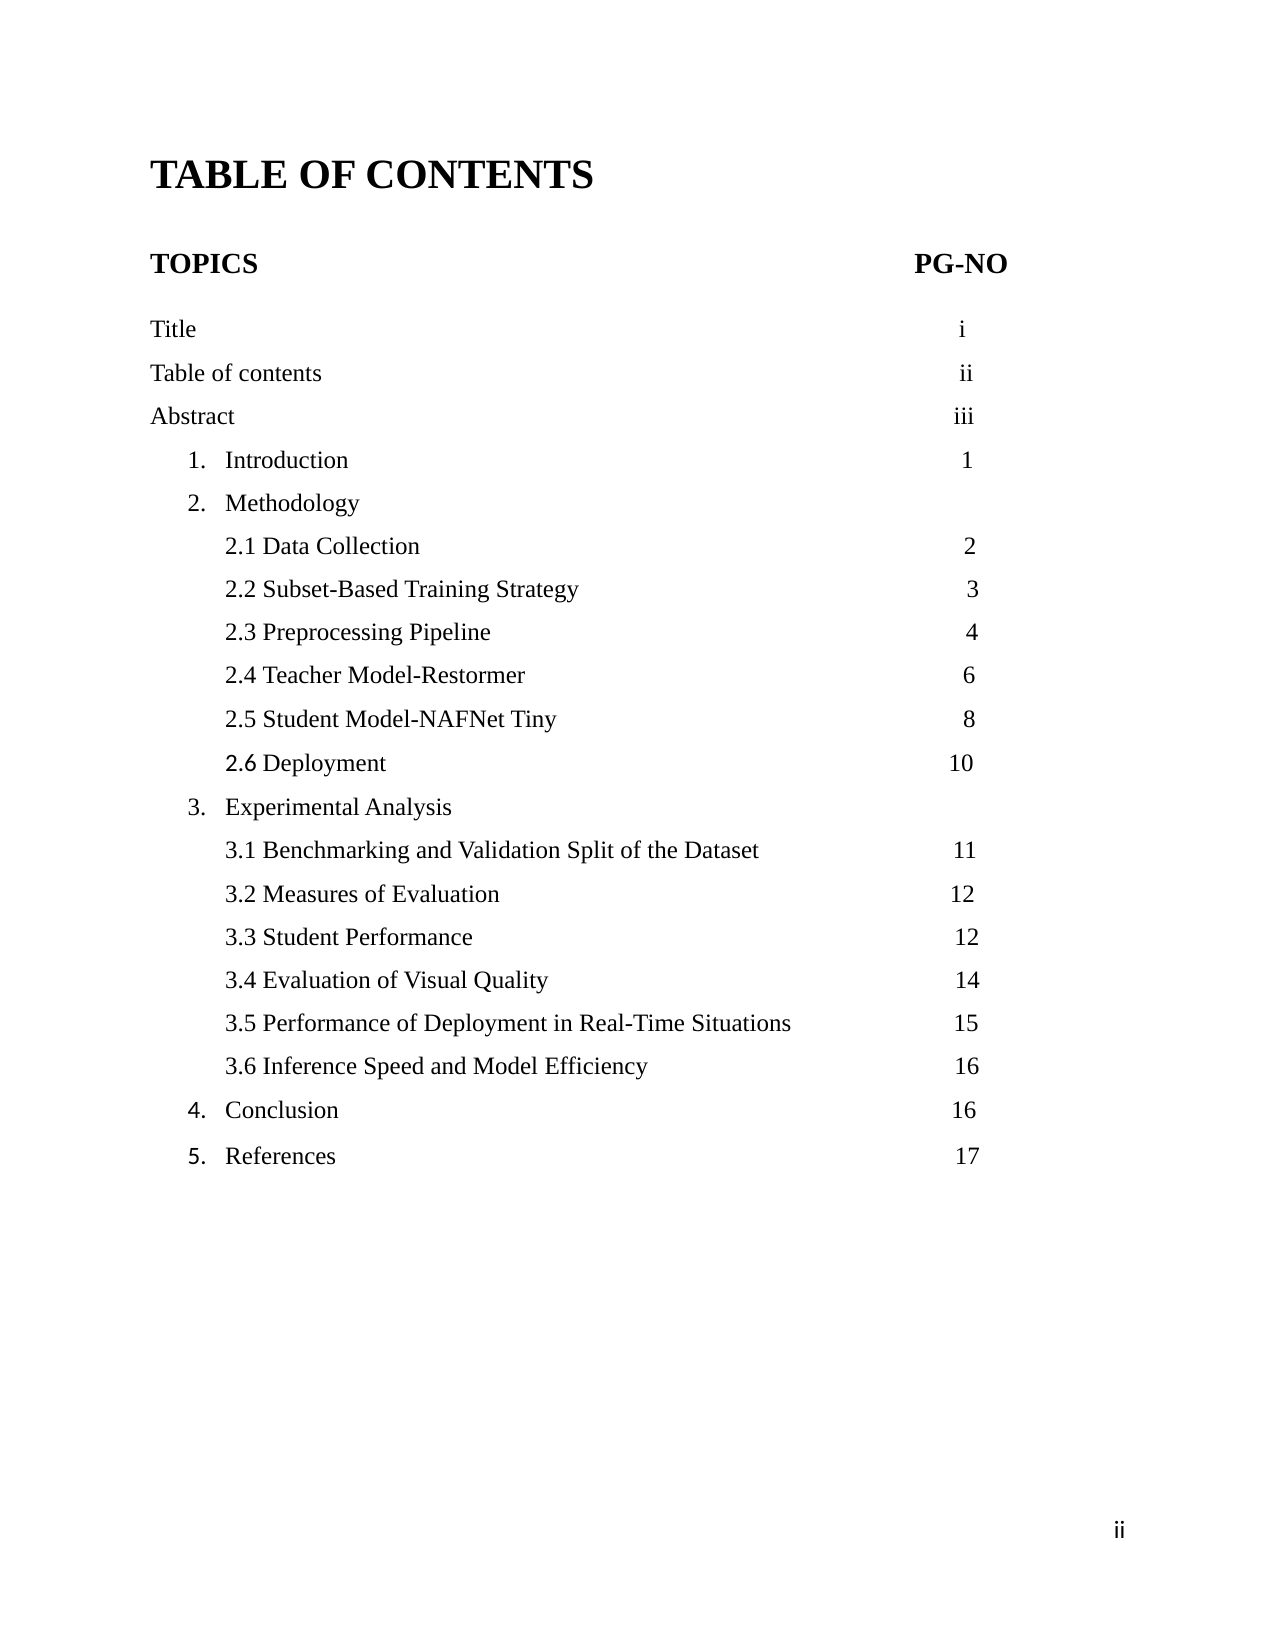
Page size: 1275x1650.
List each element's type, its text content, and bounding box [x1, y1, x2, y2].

list Introduction 1 [187, 445, 1126, 474]
list Methodology [187, 488, 1126, 517]
list Experimental Analysis 3.1 Benchmarking and Validation Split of the Dataset 11 3.2 Measures of Evaluation 12 3.3 Student Performance 12 3.4 Evaluation of Visual Quality 14 3.5 Performance of Deployment in Real-Time Situations 15 3.6 Inference Speed and Model Efficiency 16 [187, 792, 1126, 1080]
list References 17 [187, 1140, 1126, 1171]
text TOPICS PG-NO [150, 246, 1126, 280]
list Conclusion 16 [187, 1094, 1126, 1125]
text Title i [150, 314, 1126, 343]
text Table of contents ii [150, 358, 1126, 386]
list Subset-Based Training Strategy 3 [225, 574, 1126, 603]
list Data Collection 2 [225, 531, 1126, 560]
list Teacher Model-Restormer 6 [225, 661, 1126, 689]
text Abstract iii [150, 401, 1126, 430]
list Preprocessing Pipeline 4 [225, 617, 1126, 646]
list Student Model-NAFNet Tiny 8 [225, 704, 1126, 732]
text TABLE OF CONTENTS [150, 150, 1126, 198]
list Deployment 10 [225, 747, 1126, 777]
